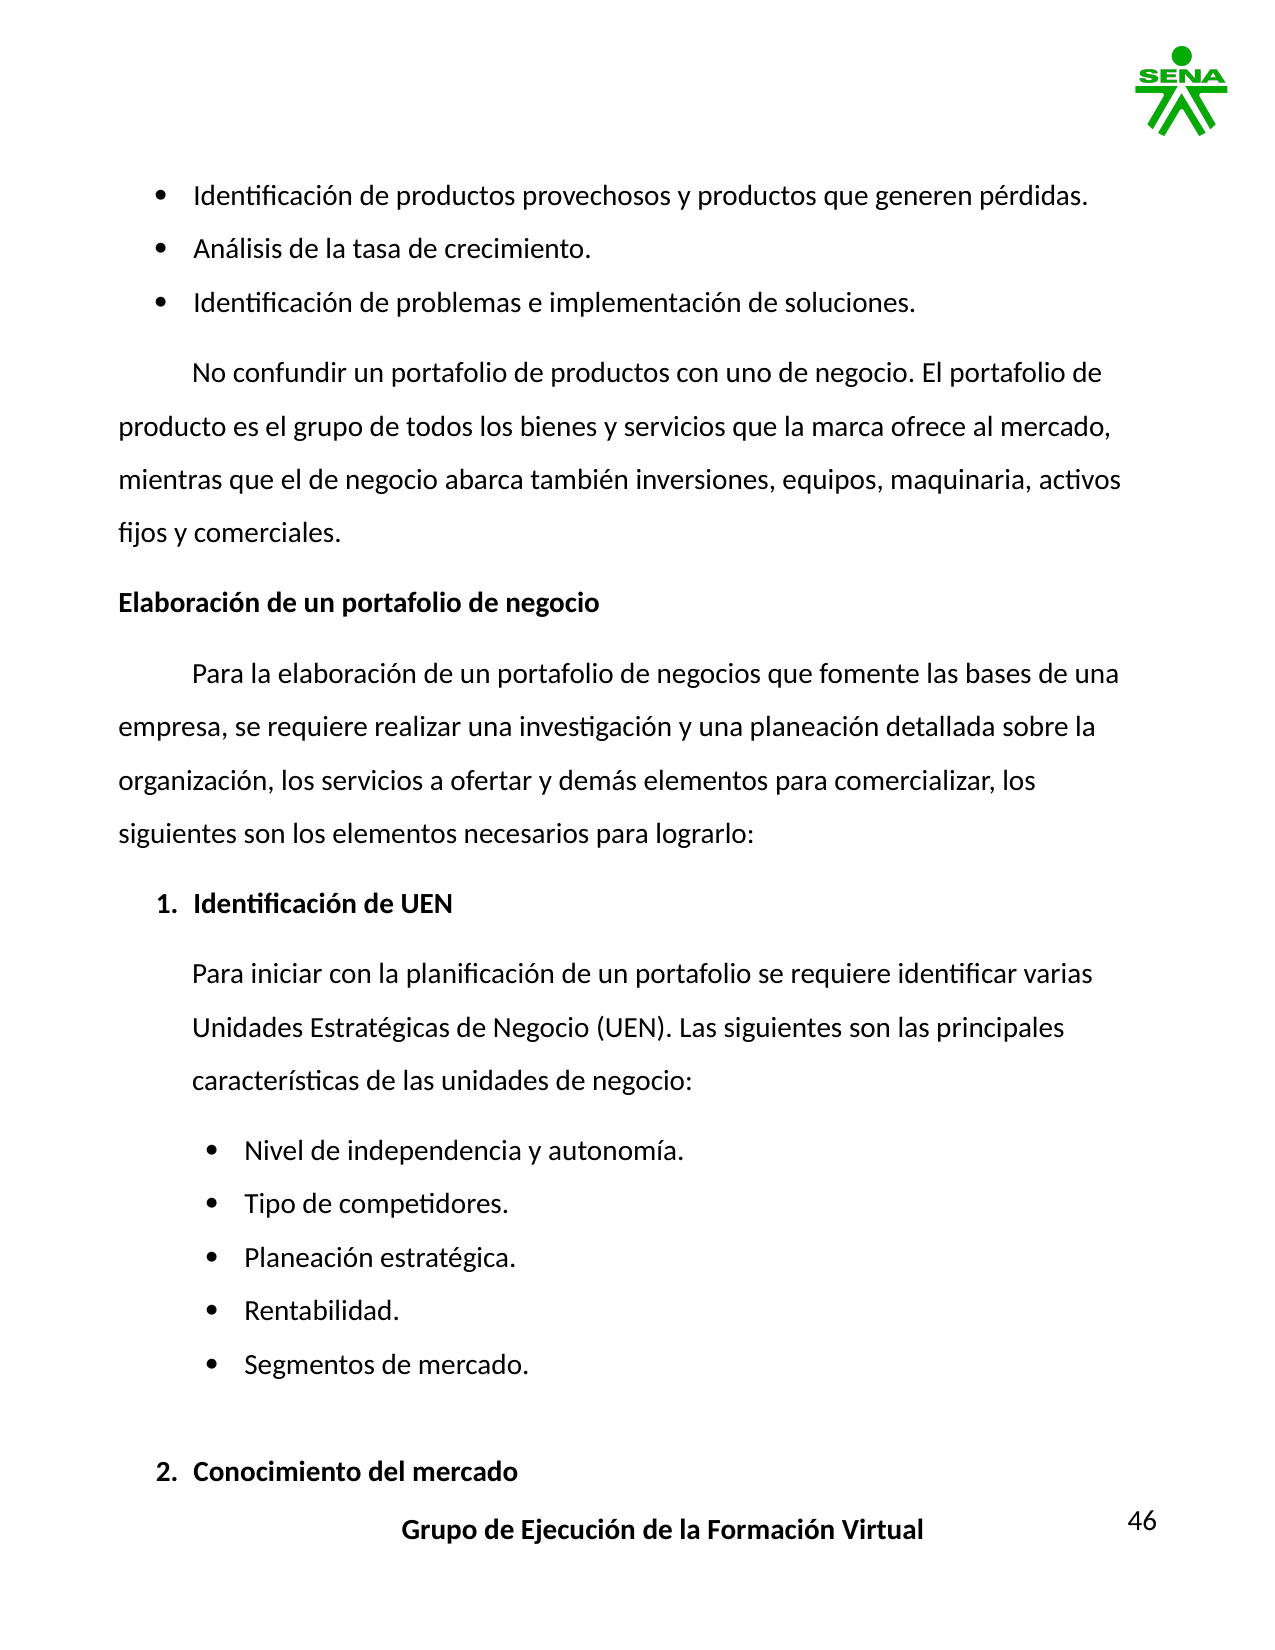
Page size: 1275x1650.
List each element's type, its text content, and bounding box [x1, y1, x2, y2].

list Análisis de la tasa de crecimiento. [156, 231, 1157, 266]
list Tipo de competidores. [207, 1186, 1157, 1221]
list Identificación de problemas e implementación de soluciones. [156, 284, 1157, 320]
text Para iniciar con la planificación de un portafolio se requiere identificar varias Unidades Estratégicas de Negocio (UEN). Las siguientes son las principales características de las unidades de negocio: [192, 955, 1157, 1098]
list Planeación estratégica. [207, 1239, 1157, 1275]
list Segmentos de mercado. [207, 1346, 1157, 1382]
list Conocimiento del mercado [156, 1453, 1157, 1488]
text No confundir un portafolio de productos con uno de negocio. El portafolio de producto es el grupo de todos los bienes y servicios que la marca ofrece al mercado, mientras que el de negocio abarca también inversiones, equipos, maquinaria, activos fijos y comerciales. [118, 354, 1157, 550]
list Identificación de UEN [156, 885, 1157, 921]
list Identificación de productos provechosos y productos que generen pérdidas. [156, 177, 1157, 213]
text Elaboración de un portafolio de negocio [118, 584, 1157, 620]
list Rentabilidad. [207, 1292, 1157, 1328]
picture [1135, 46, 1228, 136]
text Para la elaboración de un portafolio de negocios que fomente las bases de una empresa, se requiere realizar una investigación y una planeación detallada sobre la organización, los servicios a ofertar y demás elementos para comercializar, los siguientes son los elementos necesarios para lograrlo: [118, 655, 1157, 851]
list Nivel de independencia y autonomía. [207, 1132, 1157, 1168]
